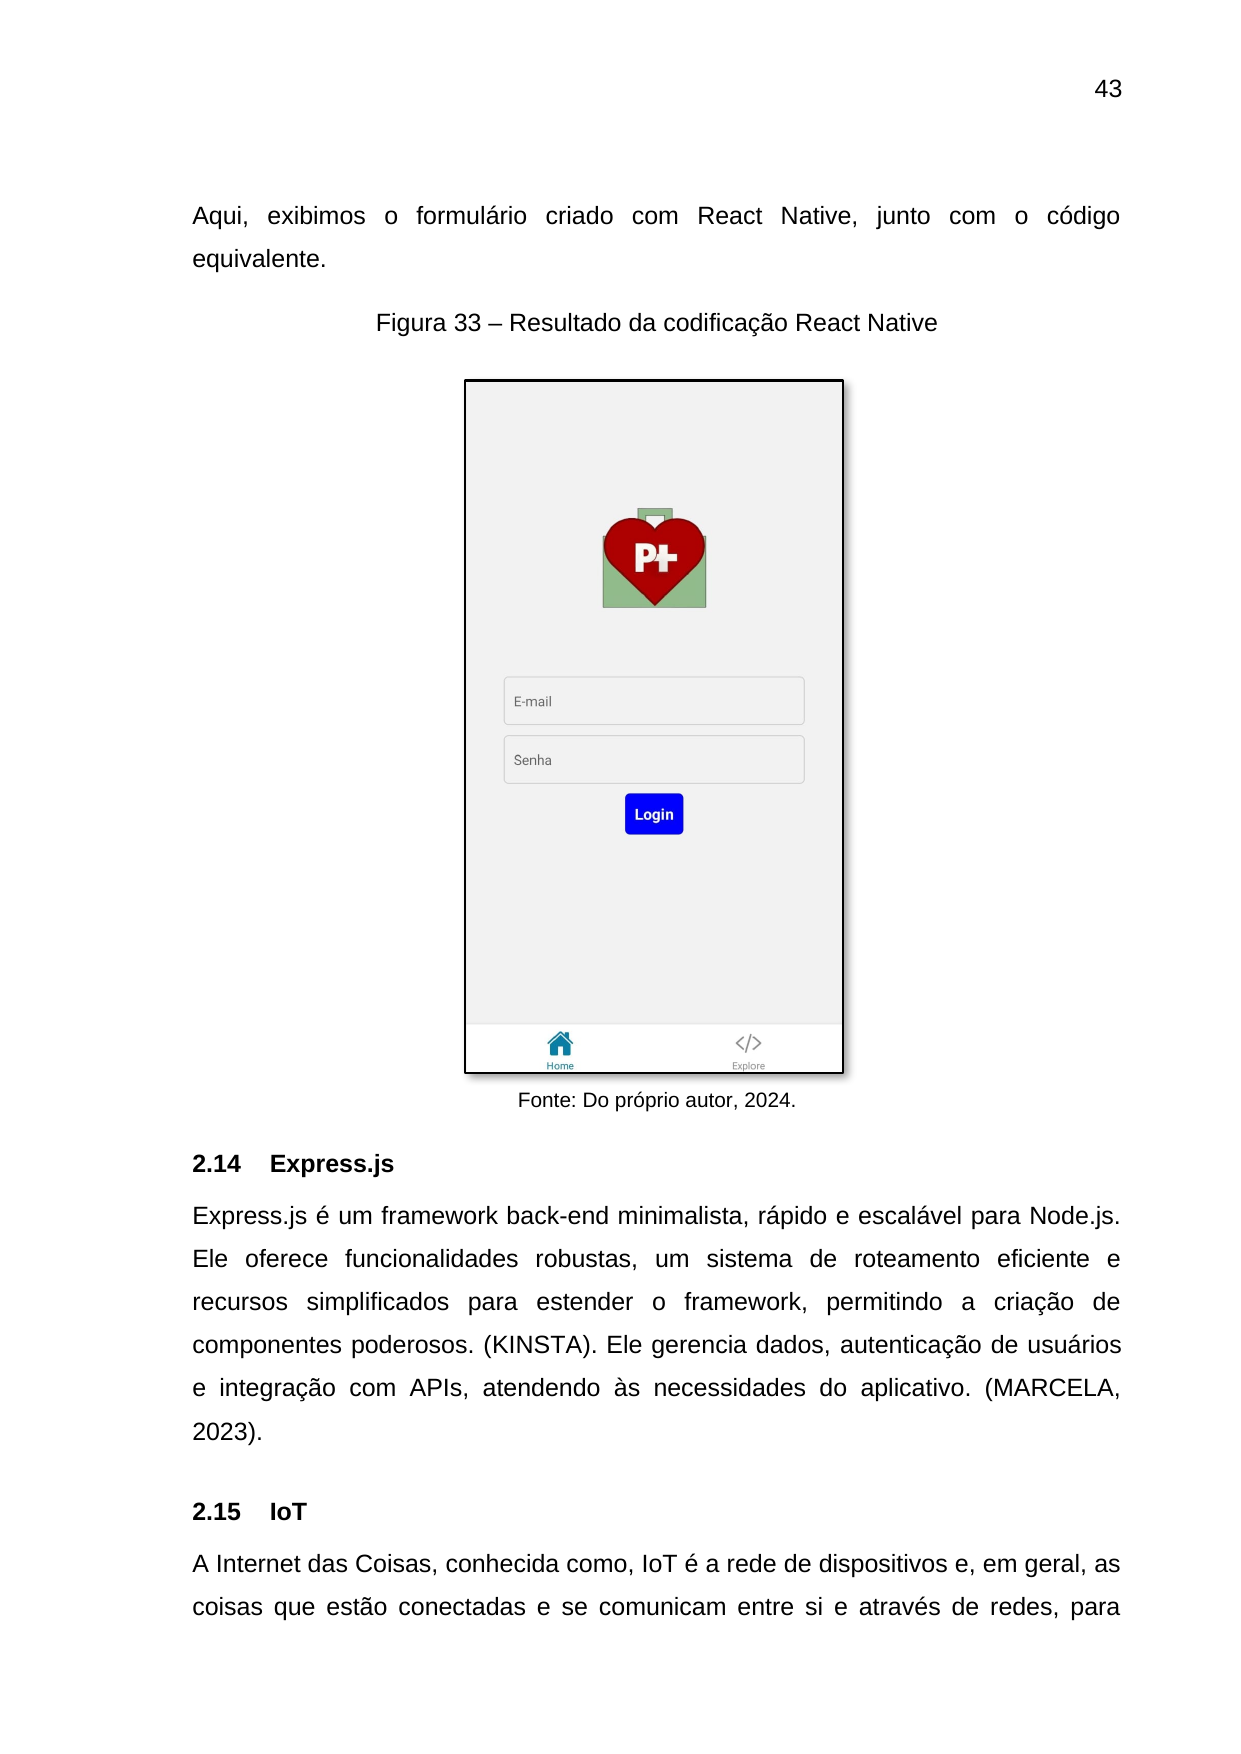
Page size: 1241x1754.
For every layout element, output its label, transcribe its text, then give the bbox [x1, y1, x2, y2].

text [192, 1548, 1122, 1620]
subtitle Express.js [192, 1149, 1122, 1178]
text Figura 33 – Resultado da codificação React Native [192, 308, 1122, 337]
picture [466, 382, 842, 1072]
subtitle IoT [192, 1497, 1122, 1526]
text Express.js é um framework back-end minimalista, rápido e escalável para Node.js. Ele oferece funcionalidades robustas, um sistema de roteamento eficiente e recursos simplificados para estender o framework, permitindo a criação de componentes poderosos. (KINSTA). Ele gerencia dados, autenticação de usuários e integração com APIs, atendendo às necessidades do aplicativo. (MARCELA, 2023). [192, 1201, 1122, 1445]
text Fonte: Do próprio autor, 2024. [192, 1088, 1122, 1112]
text Aqui, exibimos o formulário criado com React Native, junto com o código equivalente. [192, 201, 1122, 273]
